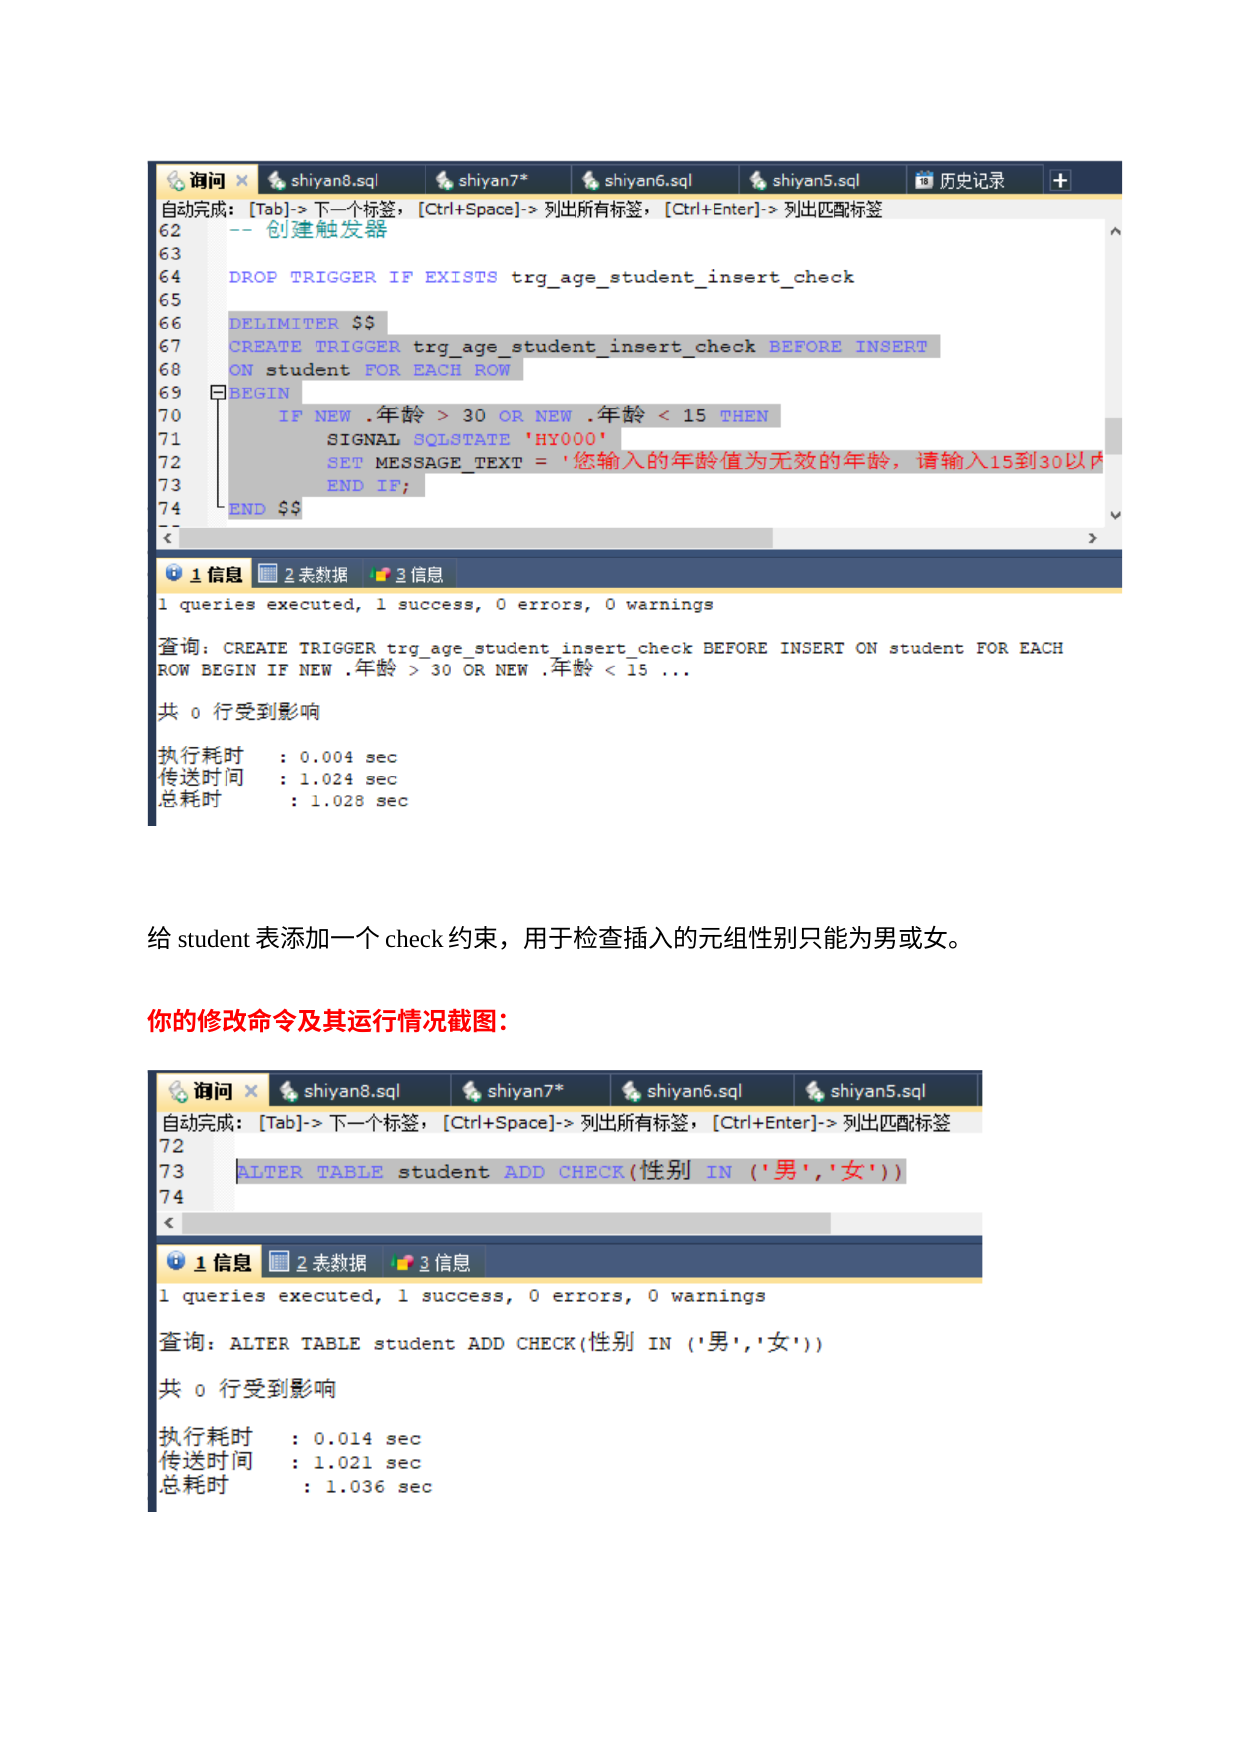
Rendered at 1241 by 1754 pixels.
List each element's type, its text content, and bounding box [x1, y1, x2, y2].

picture [147, 1070, 983, 1512]
picture [147, 160, 1123, 826]
text 给student表添加一个check约束，用于检查插入的元组性别只能为男或女。 [148, 904, 1122, 969]
text 你的修改命令及其运行情况截图： [148, 987, 1122, 1052]
